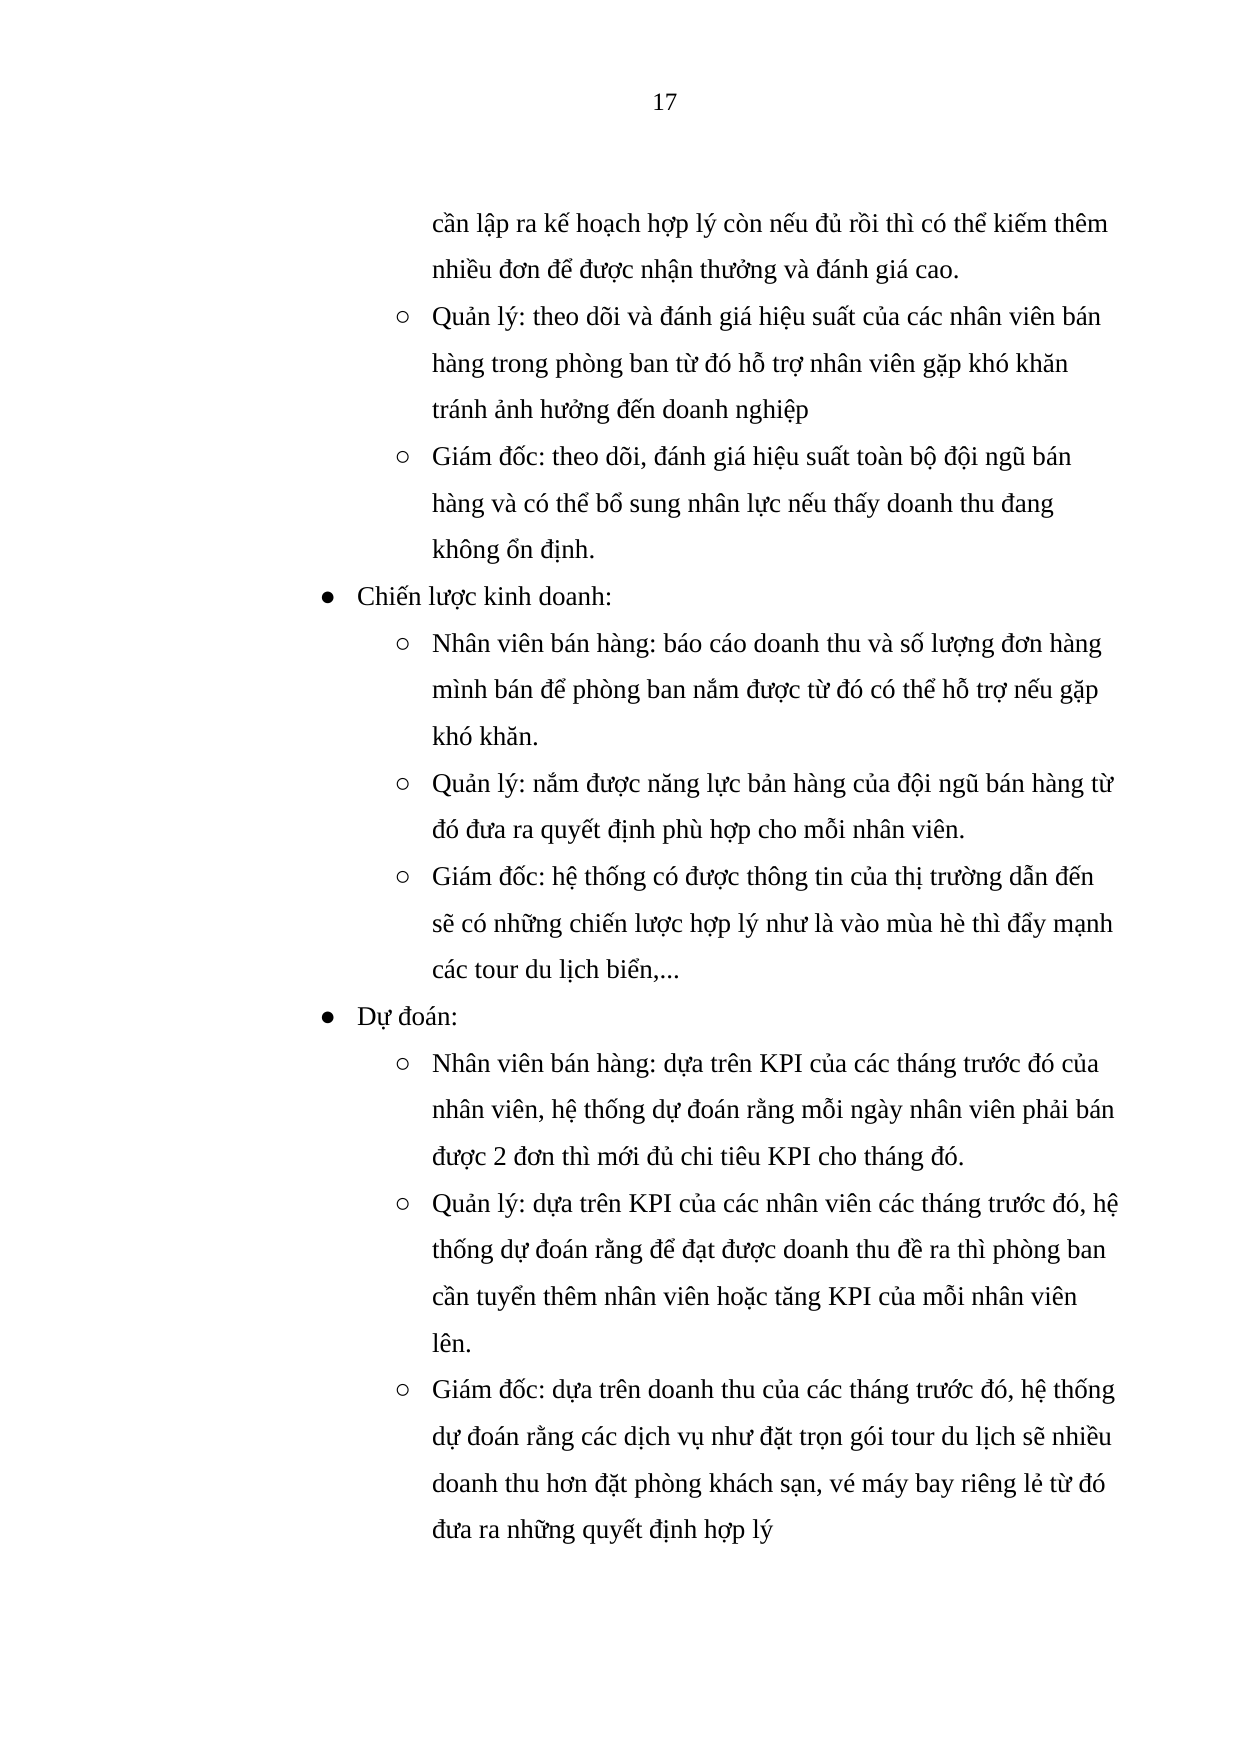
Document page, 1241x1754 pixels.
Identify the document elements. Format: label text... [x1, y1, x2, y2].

list Nhân viên bán hàng: báo cáo doanh thu và số lượng đơn hàng mình bán để phòng ban nắm được từ đó có thể hỗ trợ nếu gặp khó khăn. [394, 627, 1122, 751]
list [394, 207, 1122, 284]
list Giám đốc: hệ thống có được thông tin của thị trường dẫn đến sẽ có những chiến lược hợp lý như là vào mùa hè thì đẩy mạnh các tour du lịch biển,... [394, 860, 1122, 984]
list Quản lý: theo dõi và đánh giá hiệu suất của các nhân viên bán hàng trong phòng ban từ đó hỗ trợ nhân viên gặp khó khăn tránh ảnh hưởng đến doanh nghiệp [394, 300, 1122, 424]
list Giám đốc: dựa trên doanh thu của các tháng trước đó, hệ thống dự đoán rằng các dịch vụ như đặt trọn gói tour du lịch sẽ nhiều doanh thu hơn đặt phòng khách sạn, vé máy bay riêng lẻ từ đó đưa ra những quyết định hợp lý [394, 1373, 1122, 1544]
list Quản lý: dựa trên KPI của các nhân viên các tháng trước đó, hệ thống dự đoán rằng để đạt được doanh thu đề ra thì phòng ban cần tuyển thêm nhân viên hoặc tăng KPI của mỗi nhân viên lên. [394, 1187, 1122, 1358]
list Dự đoán: [319, 1000, 1122, 1031]
list Nhân viên bán hàng: dựa trên KPI của các tháng trước đó của nhân viên, hệ thống dự đoán rằng mỗi ngày nhân viên phải bán được 2 đơn thì mới đủ chi tiêu KPI cho tháng đó. [394, 1047, 1122, 1171]
list Quản lý: nắm được năng lực bản hàng của đội ngũ bán hàng từ đó đưa ra quyết định phù hợp cho mỗi nhân viên. [394, 767, 1122, 844]
list Chiến lược kinh doanh: [319, 580, 1122, 611]
list Giám đốc: theo dõi, đánh giá hiệu suất toàn bộ đội ngũ bán hàng và có thể bổ sung nhân lực nếu thấy doanh thu đang không ổn định. [394, 440, 1122, 564]
